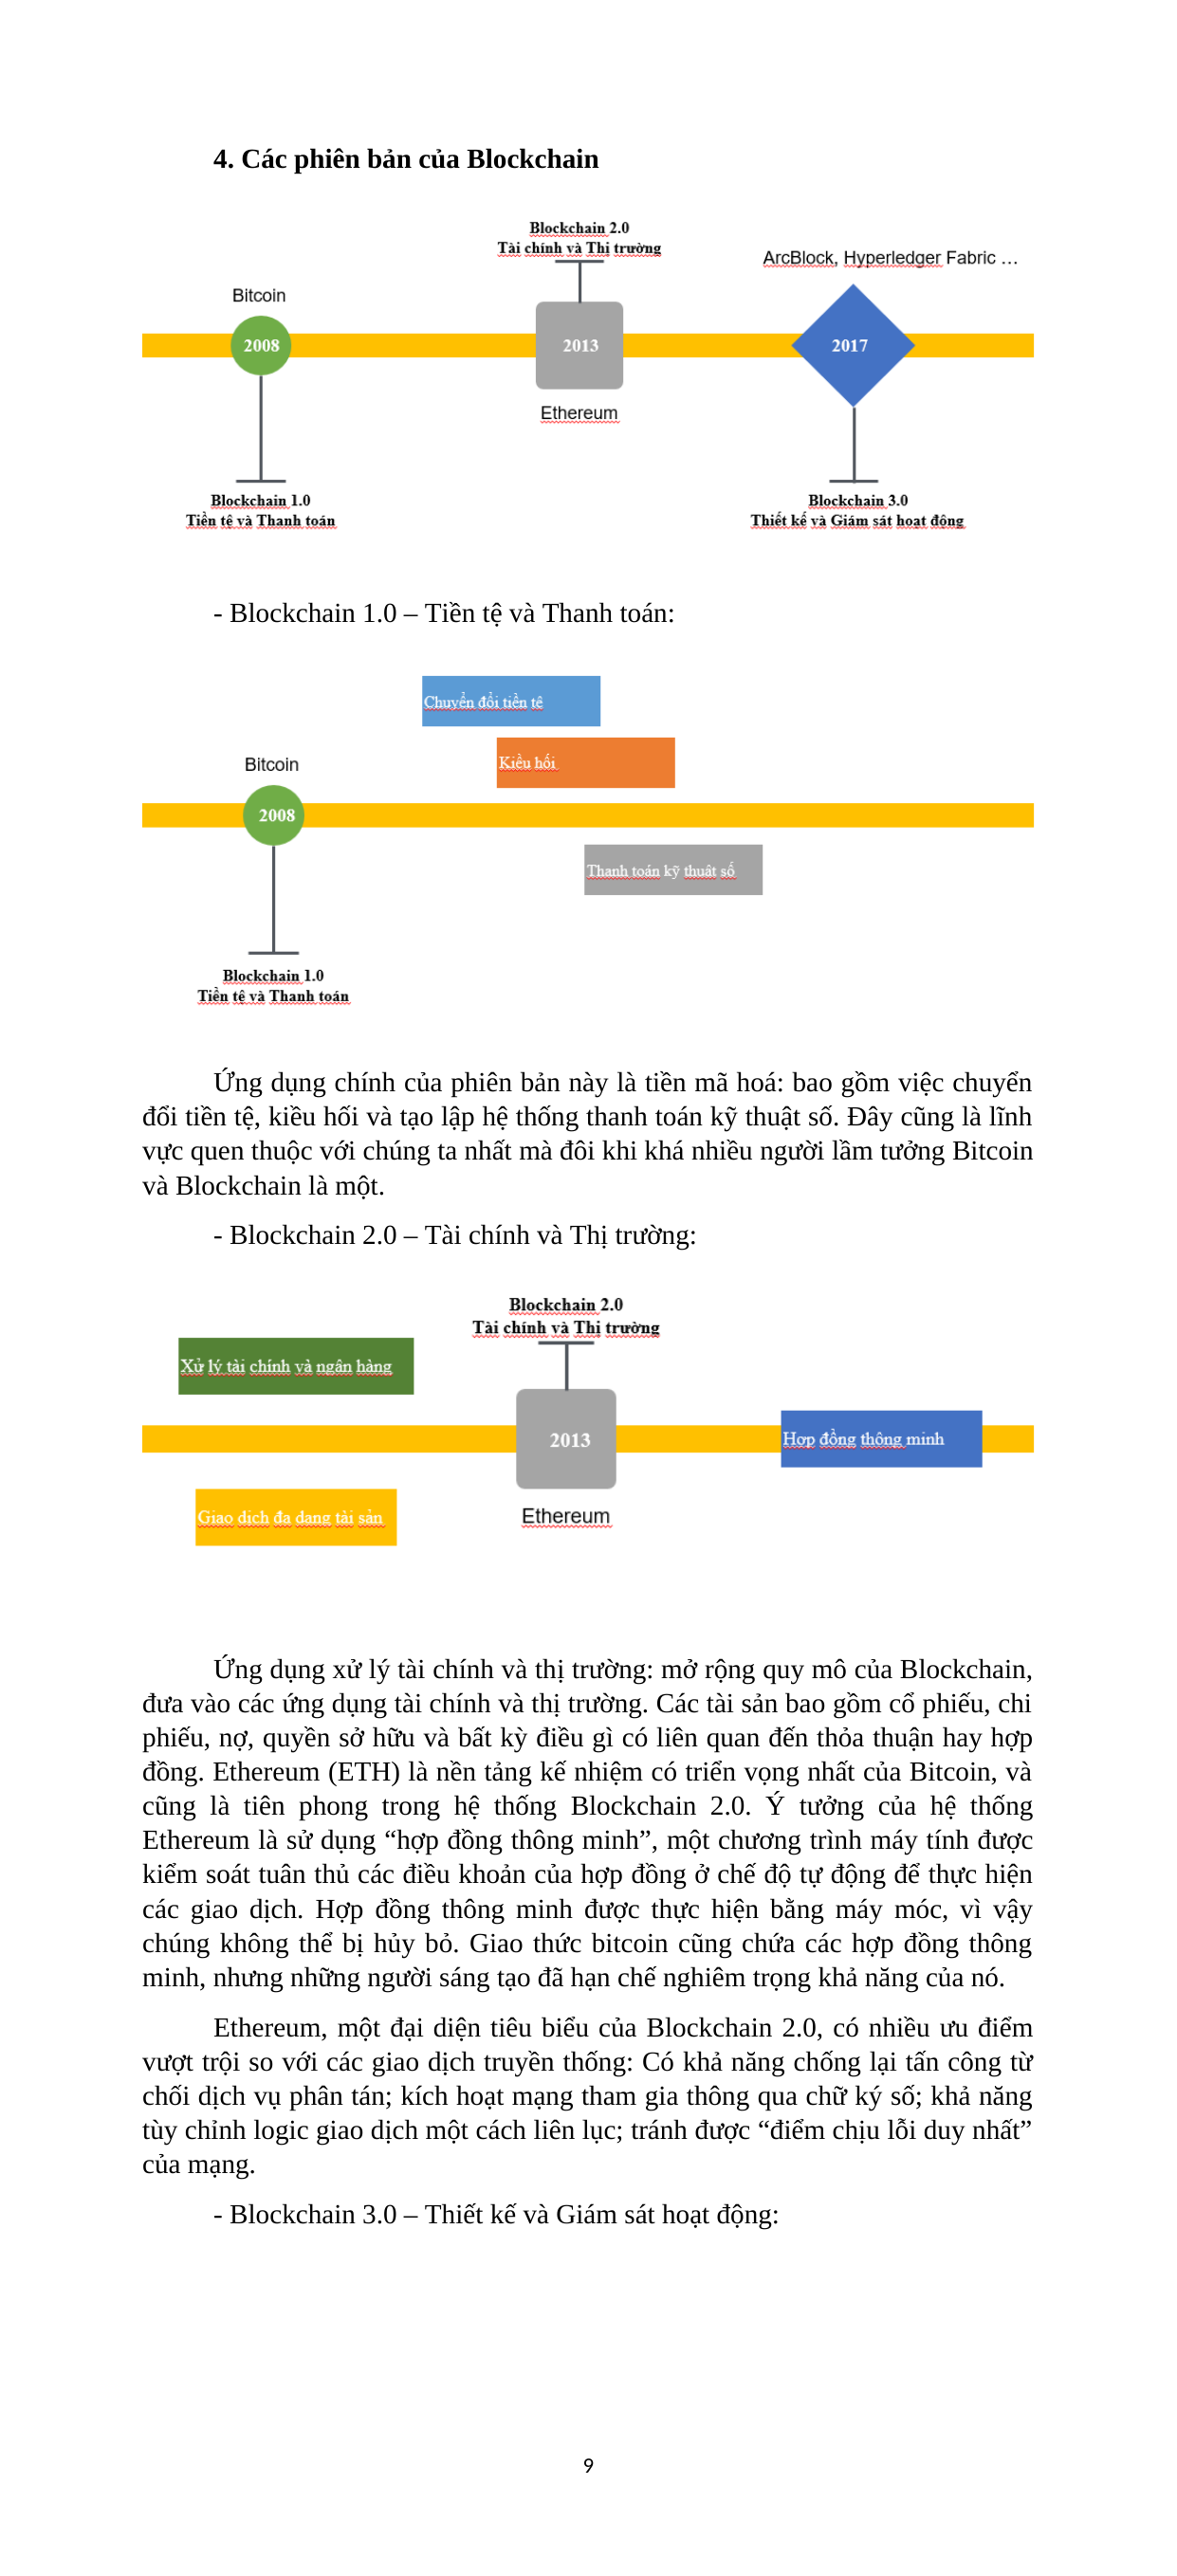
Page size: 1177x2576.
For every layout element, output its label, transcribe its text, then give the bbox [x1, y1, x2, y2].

text - Blockchain 1.0 – Tiền tệ và Thanh toán: [142, 596, 1034, 629]
text Ứng dụng xử lý tài chính và thị trường: mở rộng quy mô của Blockchain, đưa vào các ứng dụng tài chính và thị trường. Các tài sản bao gồm cổ phiếu, chi phiếu, nợ, quyền sở hữu và bất kỳ điều gì có liên quan đến thỏa thuận hay hợp đồng. Ethereum (ETH) là nền tảng kế nhiệm có triển vọng nhất của Bitcoin, và cũng là tiên phong trong hệ thống Blockchain 2.0. Ý tưởng của hệ thống Ethereum là sử dụng “hợp đồng thông minh”, một chương trình máy tính được kiểm soát tuân thủ các điều khoản của hợp đồng ở chế độ tự động để thực hiện các giao dịch. Hợp đồng thông minh được thực hiện bằng máy móc, vì vậy chúng không thể bị hủy bỏ. Giao thức bitcoin cũng chứa các hợp đồng thông minh, nhưng những người sáng tạo đã hạn chế nghiêm trọng khả năng của nó. [142, 1653, 1034, 1993]
text Ethereum, một đại diện tiêu biểu của Blockchain 2.0, có nhiều ưu điểm vượt trội so với các giao dịch truyền thống: Có khả năng chống lại tấn công từ chối dịch vụ phân tán; kích hoạt mạng tham gia thông qua chữ ký số; khả năng tùy chỉnh logic giao dịch một cách liên lục; tránh được “điểm chịu lỗi duy nhất” của mạng. [142, 2011, 1034, 2180]
picture [142, 646, 1035, 1049]
picture [142, 176, 1035, 579]
subtitle 4. Các phiên bản của Blockchain [142, 142, 1034, 174]
text - Blockchain 2.0 – Tài chính và Thị trường: [142, 1218, 1034, 1251]
picture [142, 1269, 1035, 1635]
text - Blockchain 3.0 – Thiết kế và Giám sát hoạt động: [142, 2198, 1034, 2230]
text Ứng dụng chính của phiên bản này là tiền mã hoá: bao gồm việc chuyển đổi tiền tệ, kiều hối và tạo lập hệ thống thanh toán kỹ thuật số. Đây cũng là lĩnh vực quen thuộc với chúng ta nhất mà đôi khi khá nhiều người lầm tưởng Bitcoin và Blockchain là một. [142, 1066, 1034, 1200]
